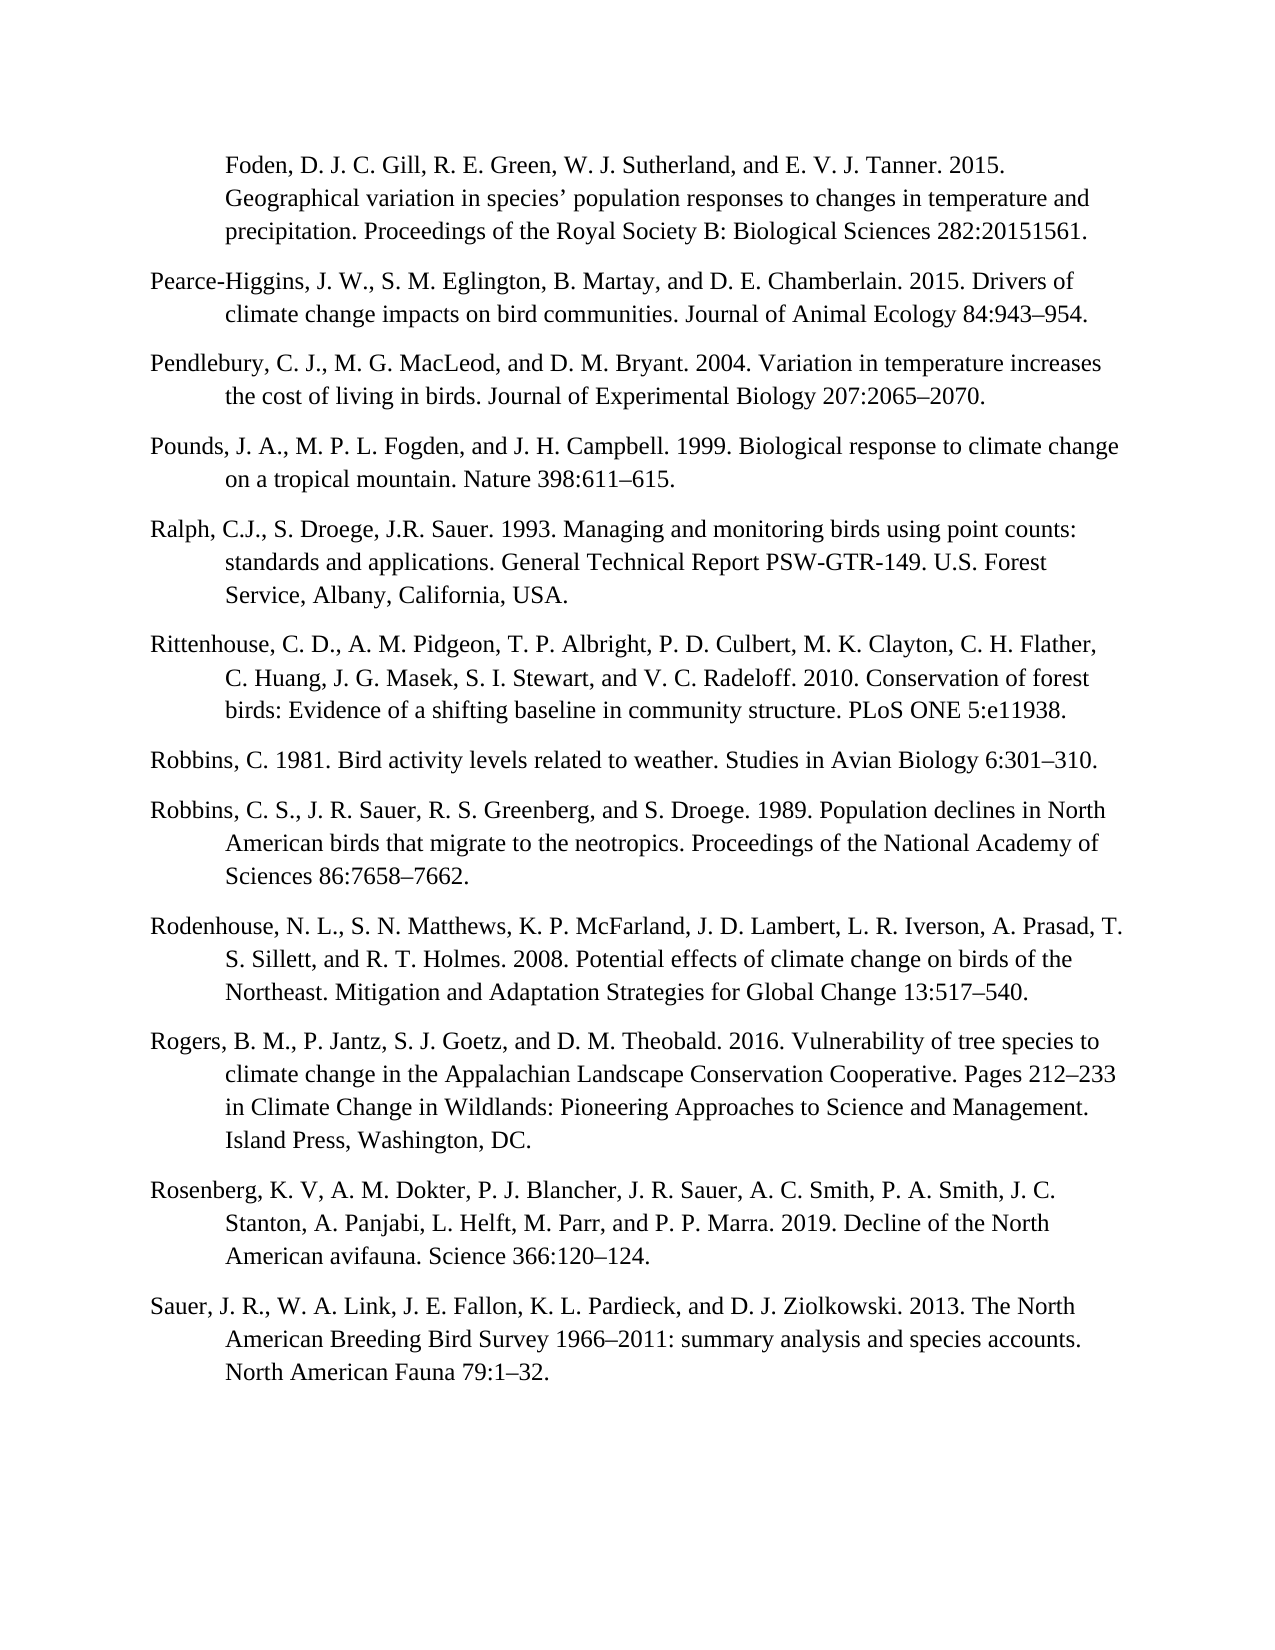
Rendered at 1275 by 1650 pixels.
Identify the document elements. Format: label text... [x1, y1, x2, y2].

text Rogers, B. M., P. Jantz, S. J. Goetz, and D. M. Theobald. 2016. Vulnerability of tree species to climate change in the Appalachian Landscape Conservation Cooperative. Pages 212–233 in Climate Change in Wildlands: Pioneering Approaches to Science and Management. Island Press, Washington, DC. [150, 1026, 1125, 1154]
text Sauer, J. R., W. A. Link, J. E. Fallon, K. L. Pardieck, and D. J. Ziolkowski. 2013. The North American Breeding Bird Survey 1966–2011: summary analysis and species accounts. North American Fauna 79:1–32. [150, 1291, 1125, 1386]
text Rosenberg, K. V, A. M. Dokter, P. J. Blancher, J. R. Sauer, A. C. Smith, P. A. Smith, J. C. Stanton, A. Panjabi, L. Helft, M. Parr, and P. P. Marra. 2019. Decline of the North American avifauna. Science 366:120–124. [150, 1175, 1125, 1270]
text Pearce-Higgins, J. W., S. M. Eglington, B. Martay, and D. E. Chamberlain. 2015. Drivers of climate change impacts on bird communities. Journal of Animal Ecology 84:943–954. [150, 266, 1125, 327]
text Robbins, C. S., J. R. Sauer, R. S. Greenberg, and S. Droege. 1989. Population declines in North American birds that migrate to the neotropics. Proceedings of the National Academy of Sciences 86:7658–7662. [150, 795, 1125, 890]
text Ralph, C.J., S. Droege, J.R. Sauer. 1993. Managing and monitoring birds using point counts: standards and applications. General Technical Report PSW-GTR-149. U.S. Forest Service, Albany, California, USA. [150, 514, 1125, 609]
text Pendlebury, C. J., M. G. MacLeod, and D. M. Bryant. 2004. Variation in temperature increases the cost of living in birds. Journal of Experimental Biology 207:2065–2070. [150, 348, 1125, 410]
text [150, 150, 1125, 245]
text Pounds, J. A., M. P. L. Fogden, and J. H. Campbell. 1999. Biological response to climate change on a tropical mountain. Nature 398:611–615. [150, 431, 1125, 493]
text Robbins, C. 1981. Bird activity levels related to weather. Studies in Avian Biology 6:301–310. [150, 745, 1125, 774]
text Rodenhouse, N. L., S. N. Matthews, K. P. McFarland, J. D. Lambert, L. R. Iverson, A. Prasad, T. S. Sillett, and R. T. Holmes. 2008. Potential effects of climate change on birds of the Northeast. Mitigation and Adaptation Strategies for Global Change 13:517–540. [150, 911, 1125, 1006]
text Rittenhouse, C. D., A. M. Pidgeon, T. P. Albright, P. D. Culbert, M. K. Clayton, C. H. Flather, C. Huang, J. G. Masek, S. I. Stewart, and V. C. Radeloff. 2010. Conservation of forest birds: Evidence of a shifting baseline in community structure. PLoS ONE 5:e11938. [150, 629, 1125, 724]
